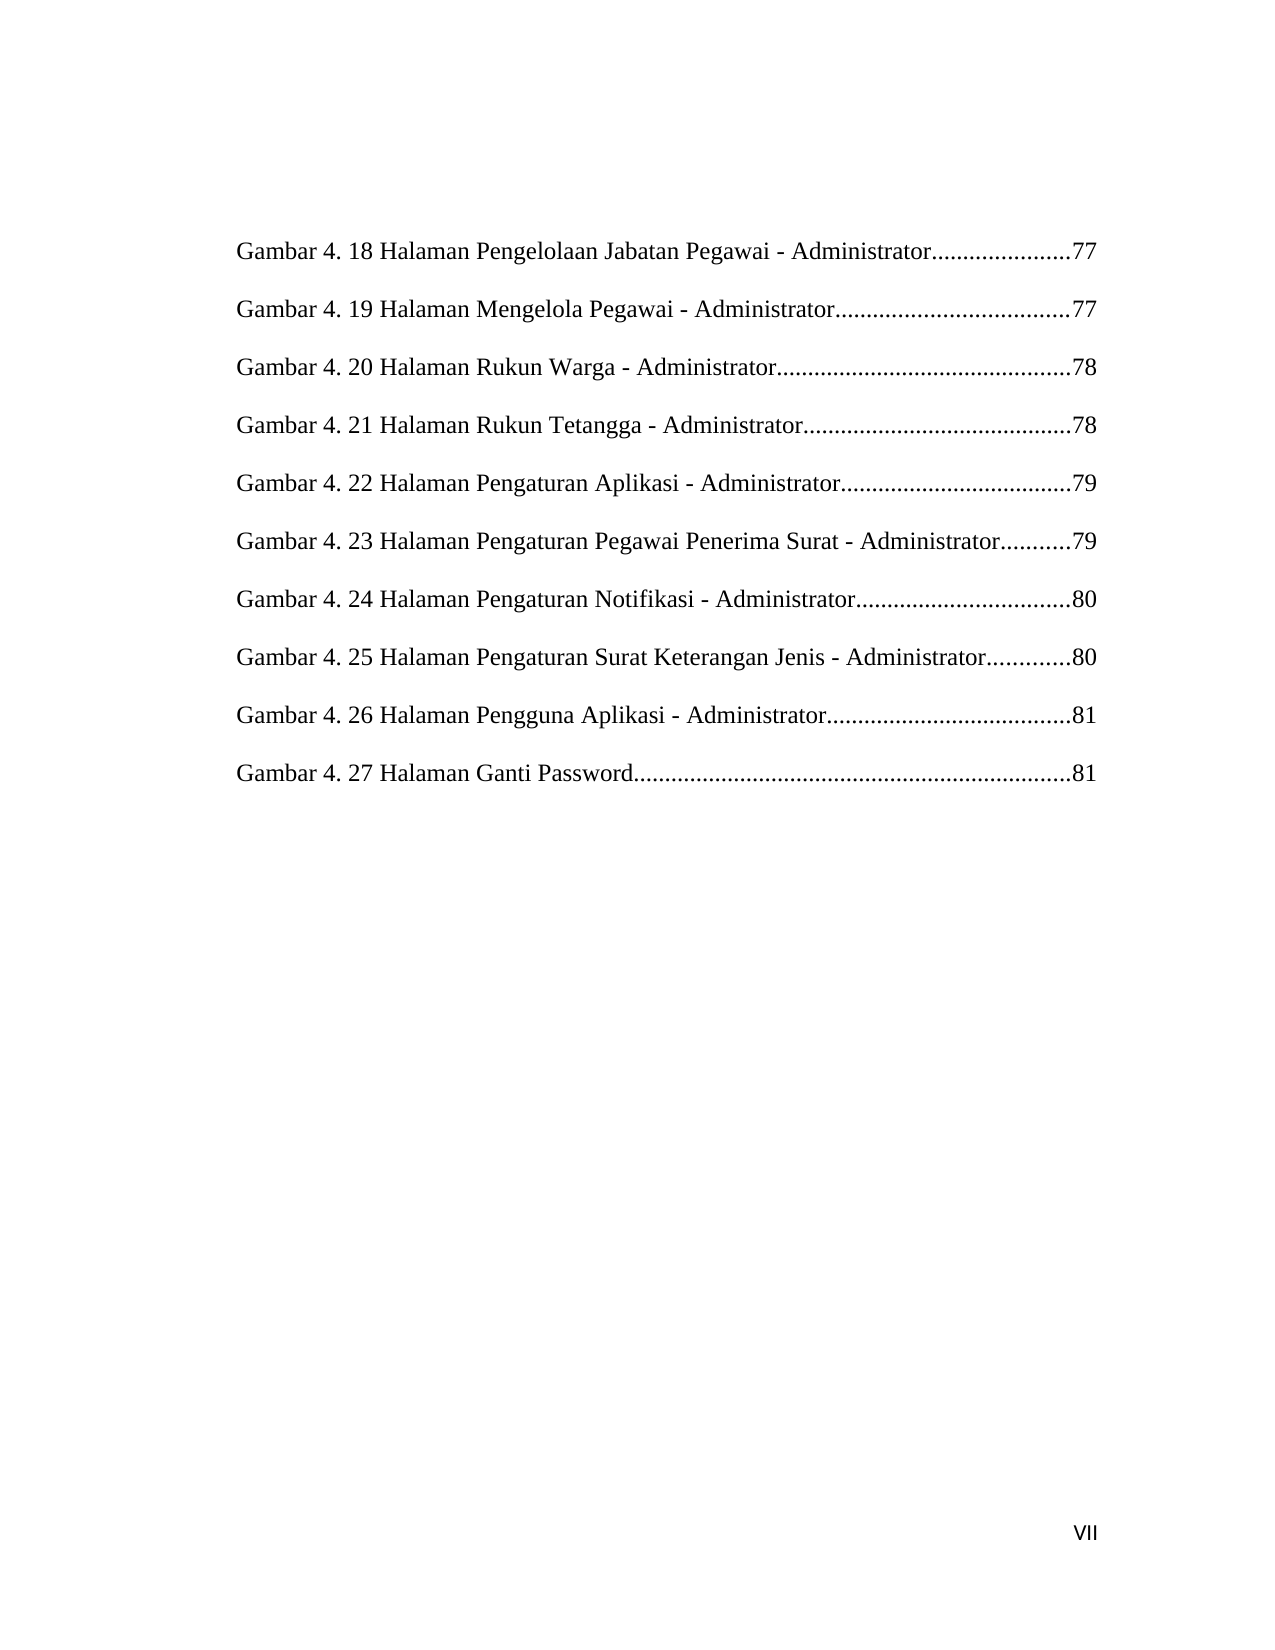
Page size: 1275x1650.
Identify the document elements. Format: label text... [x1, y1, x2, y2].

text Gambar 4. 27 Halaman Ganti Password 81 [236, 758, 1098, 787]
text Gambar 4. 26 Halaman Pengguna Aplikasi - Administrator 81 [236, 700, 1098, 729]
text Gambar 4. 22 Halaman Pengaturan Aplikasi - Administrator 79 [236, 468, 1098, 497]
text Gambar 4. 24 Halaman Pengaturan Notifikasi - Administrator 80 [236, 584, 1098, 613]
text Gambar 4. 19 Halaman Mengelola Pegawai - Administrator 77 [236, 294, 1098, 323]
text Gambar 4. 21 Halaman Rukun Tetangga - Administrator 78 [236, 410, 1098, 439]
text Gambar 4. 23 Halaman Pengaturan Pegawai Penerima Surat - Administrator 79 [236, 526, 1098, 555]
text Gambar 4. 18 Halaman Pengelolaan Jabatan Pegawai - Administrator 77 [236, 236, 1098, 265]
text Gambar 4. 25 Halaman Pengaturan Surat Keterangan Jenis - Administrator 80 [236, 642, 1098, 671]
text Gambar 4. 20 Halaman Rukun Warga - Administrator 78 [236, 352, 1098, 381]
